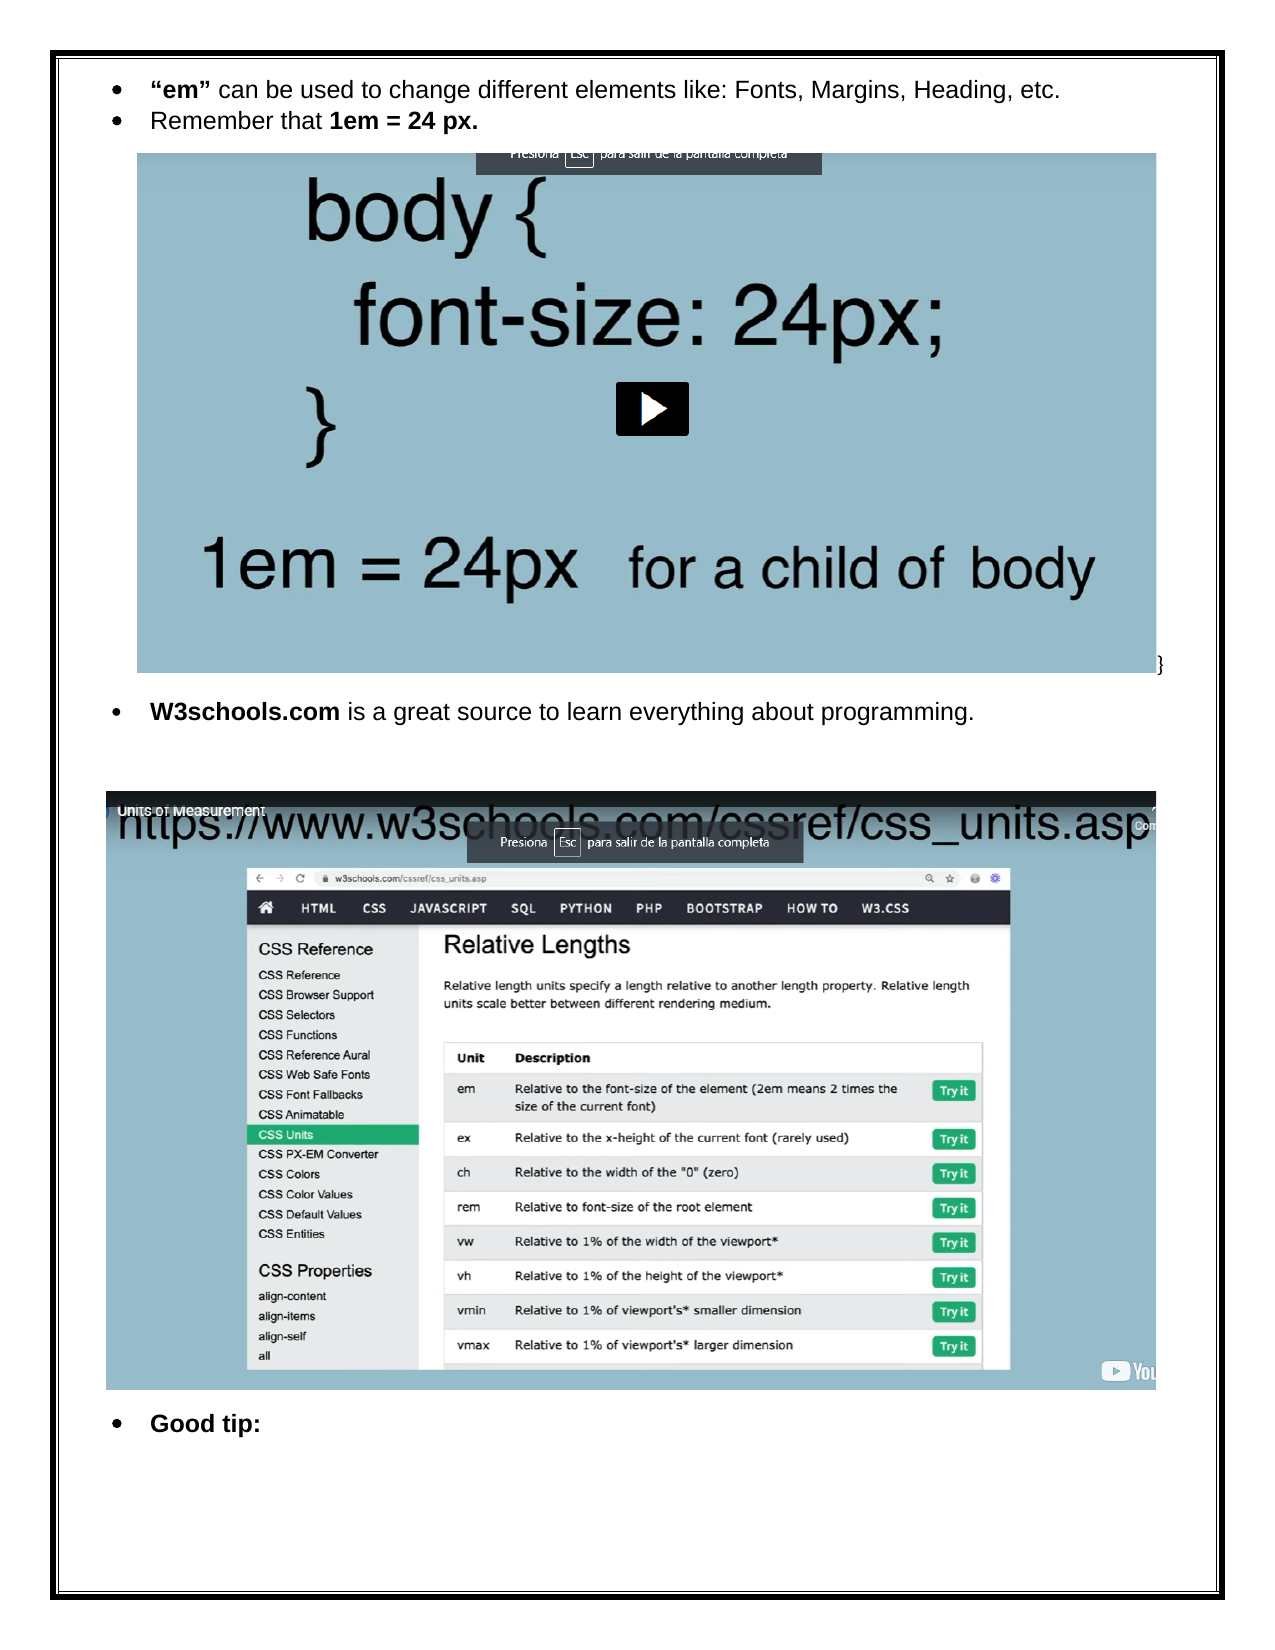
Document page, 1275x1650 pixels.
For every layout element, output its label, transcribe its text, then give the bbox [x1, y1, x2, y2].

list W3schools.com is a great source to learn everything about programming. [112, 697, 1200, 726]
list Remember that 1em = 24 px. [112, 106, 1200, 135]
list “em” can be used to change different elements like: Fonts, Margins, Heading, etc. [112, 75, 1200, 104]
picture [106, 791, 1157, 1390]
picture [137, 153, 1157, 673]
list Good tip: [112, 1409, 1200, 1438]
